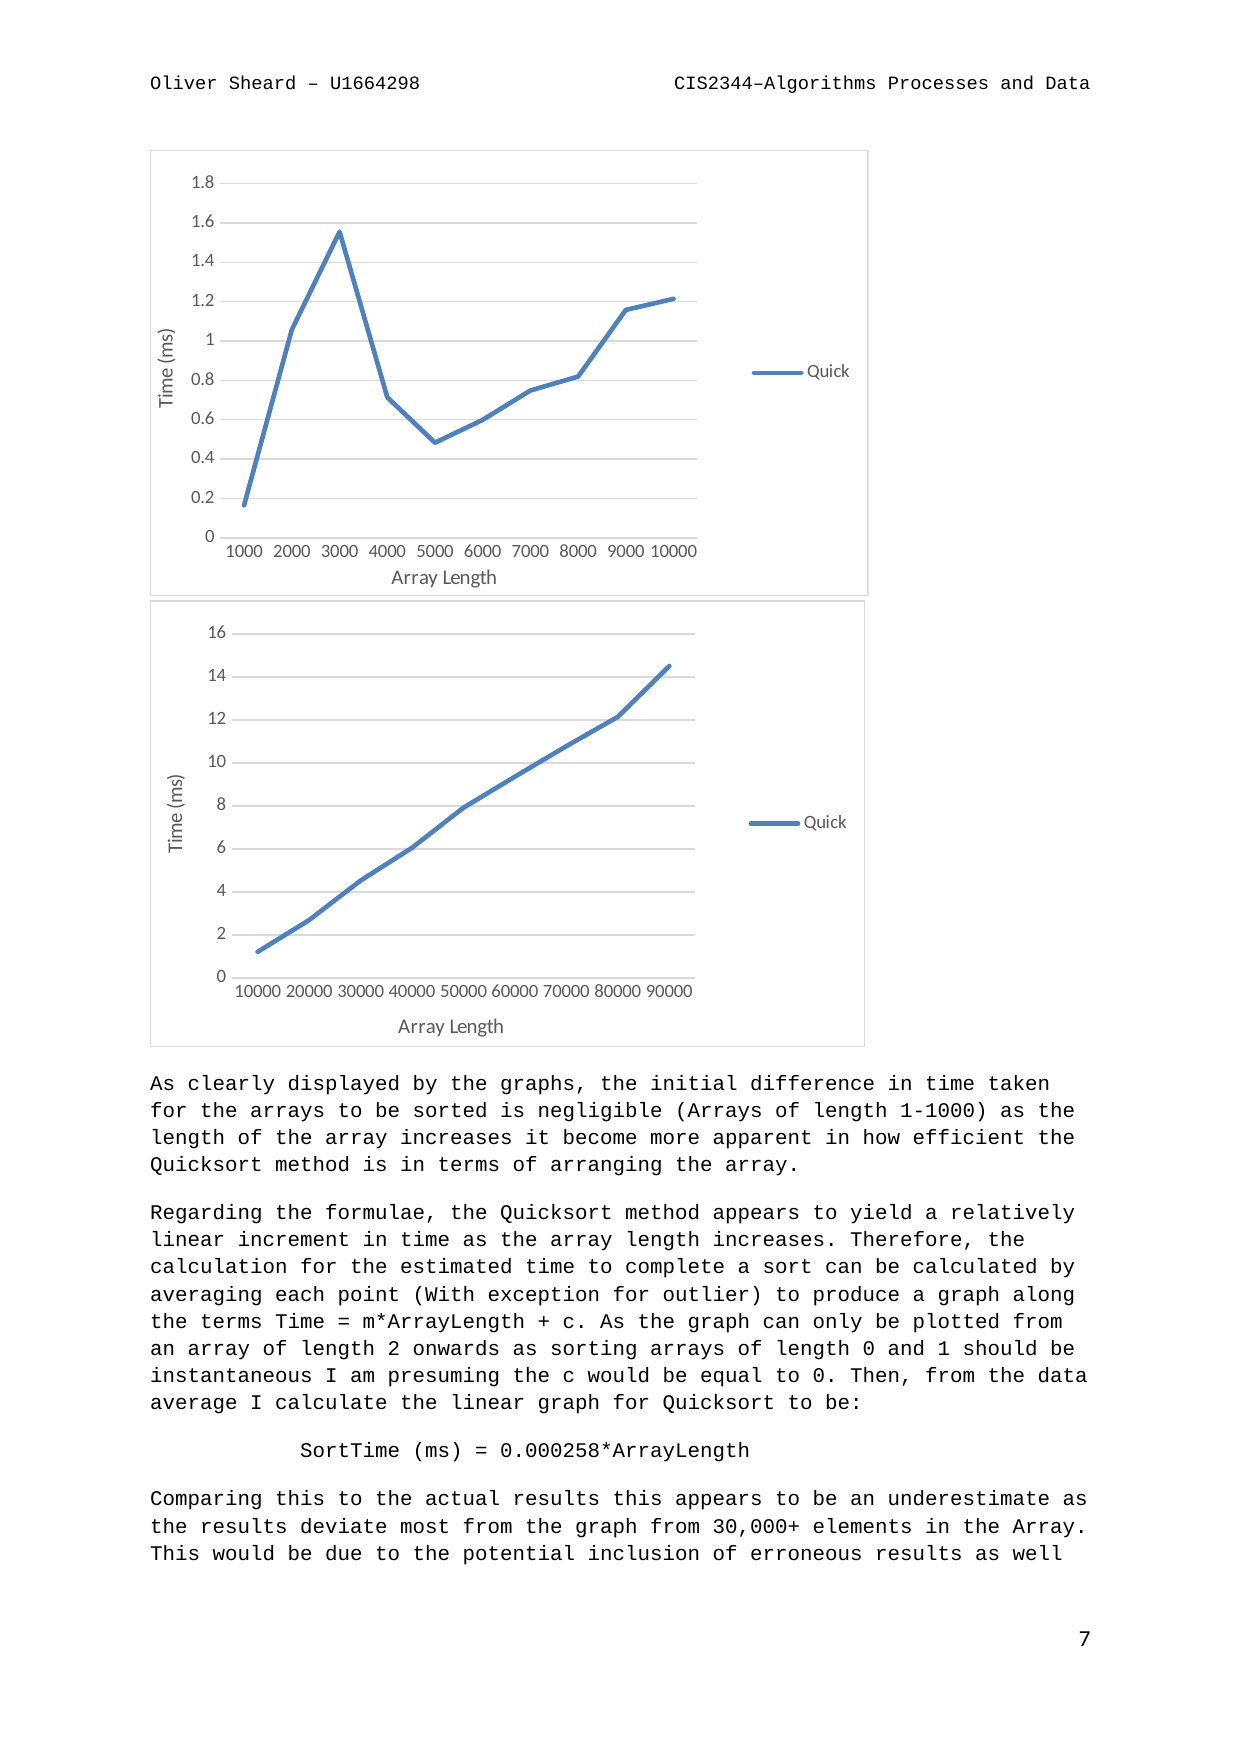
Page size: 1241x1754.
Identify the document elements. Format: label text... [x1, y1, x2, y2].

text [150, 1488, 1090, 1566]
text SortTime (ms) = 0.000258*ArrayLength [150, 1440, 1090, 1464]
text As clearly displayed by the graphs, the initial difference in time taken for the arrays to be sorted is negligible (Arrays of length 1-1000) as the length of the array increases it become more apparent in how efficient the Quicksort method is in terms of arranging the array. [150, 1072, 1090, 1178]
text Regarding the formulae, the Quicksort method appears to yield a relatively linear increment in time as the array length increases. Therefore, the calculation for the estimated time to complete a sort can be calculated by averaging each point (With exception for outlier) to produce a graph along the terms Time = m*ArrayLength + c. As the graph can only be plotted from an array of length 2 onwards as sorting arrays of length 0 and 1 should be instantaneous I am presuming the c would be equal to 0. Then, from the data average I calculate the linear graph for Quicksort to be: [150, 1202, 1090, 1416]
